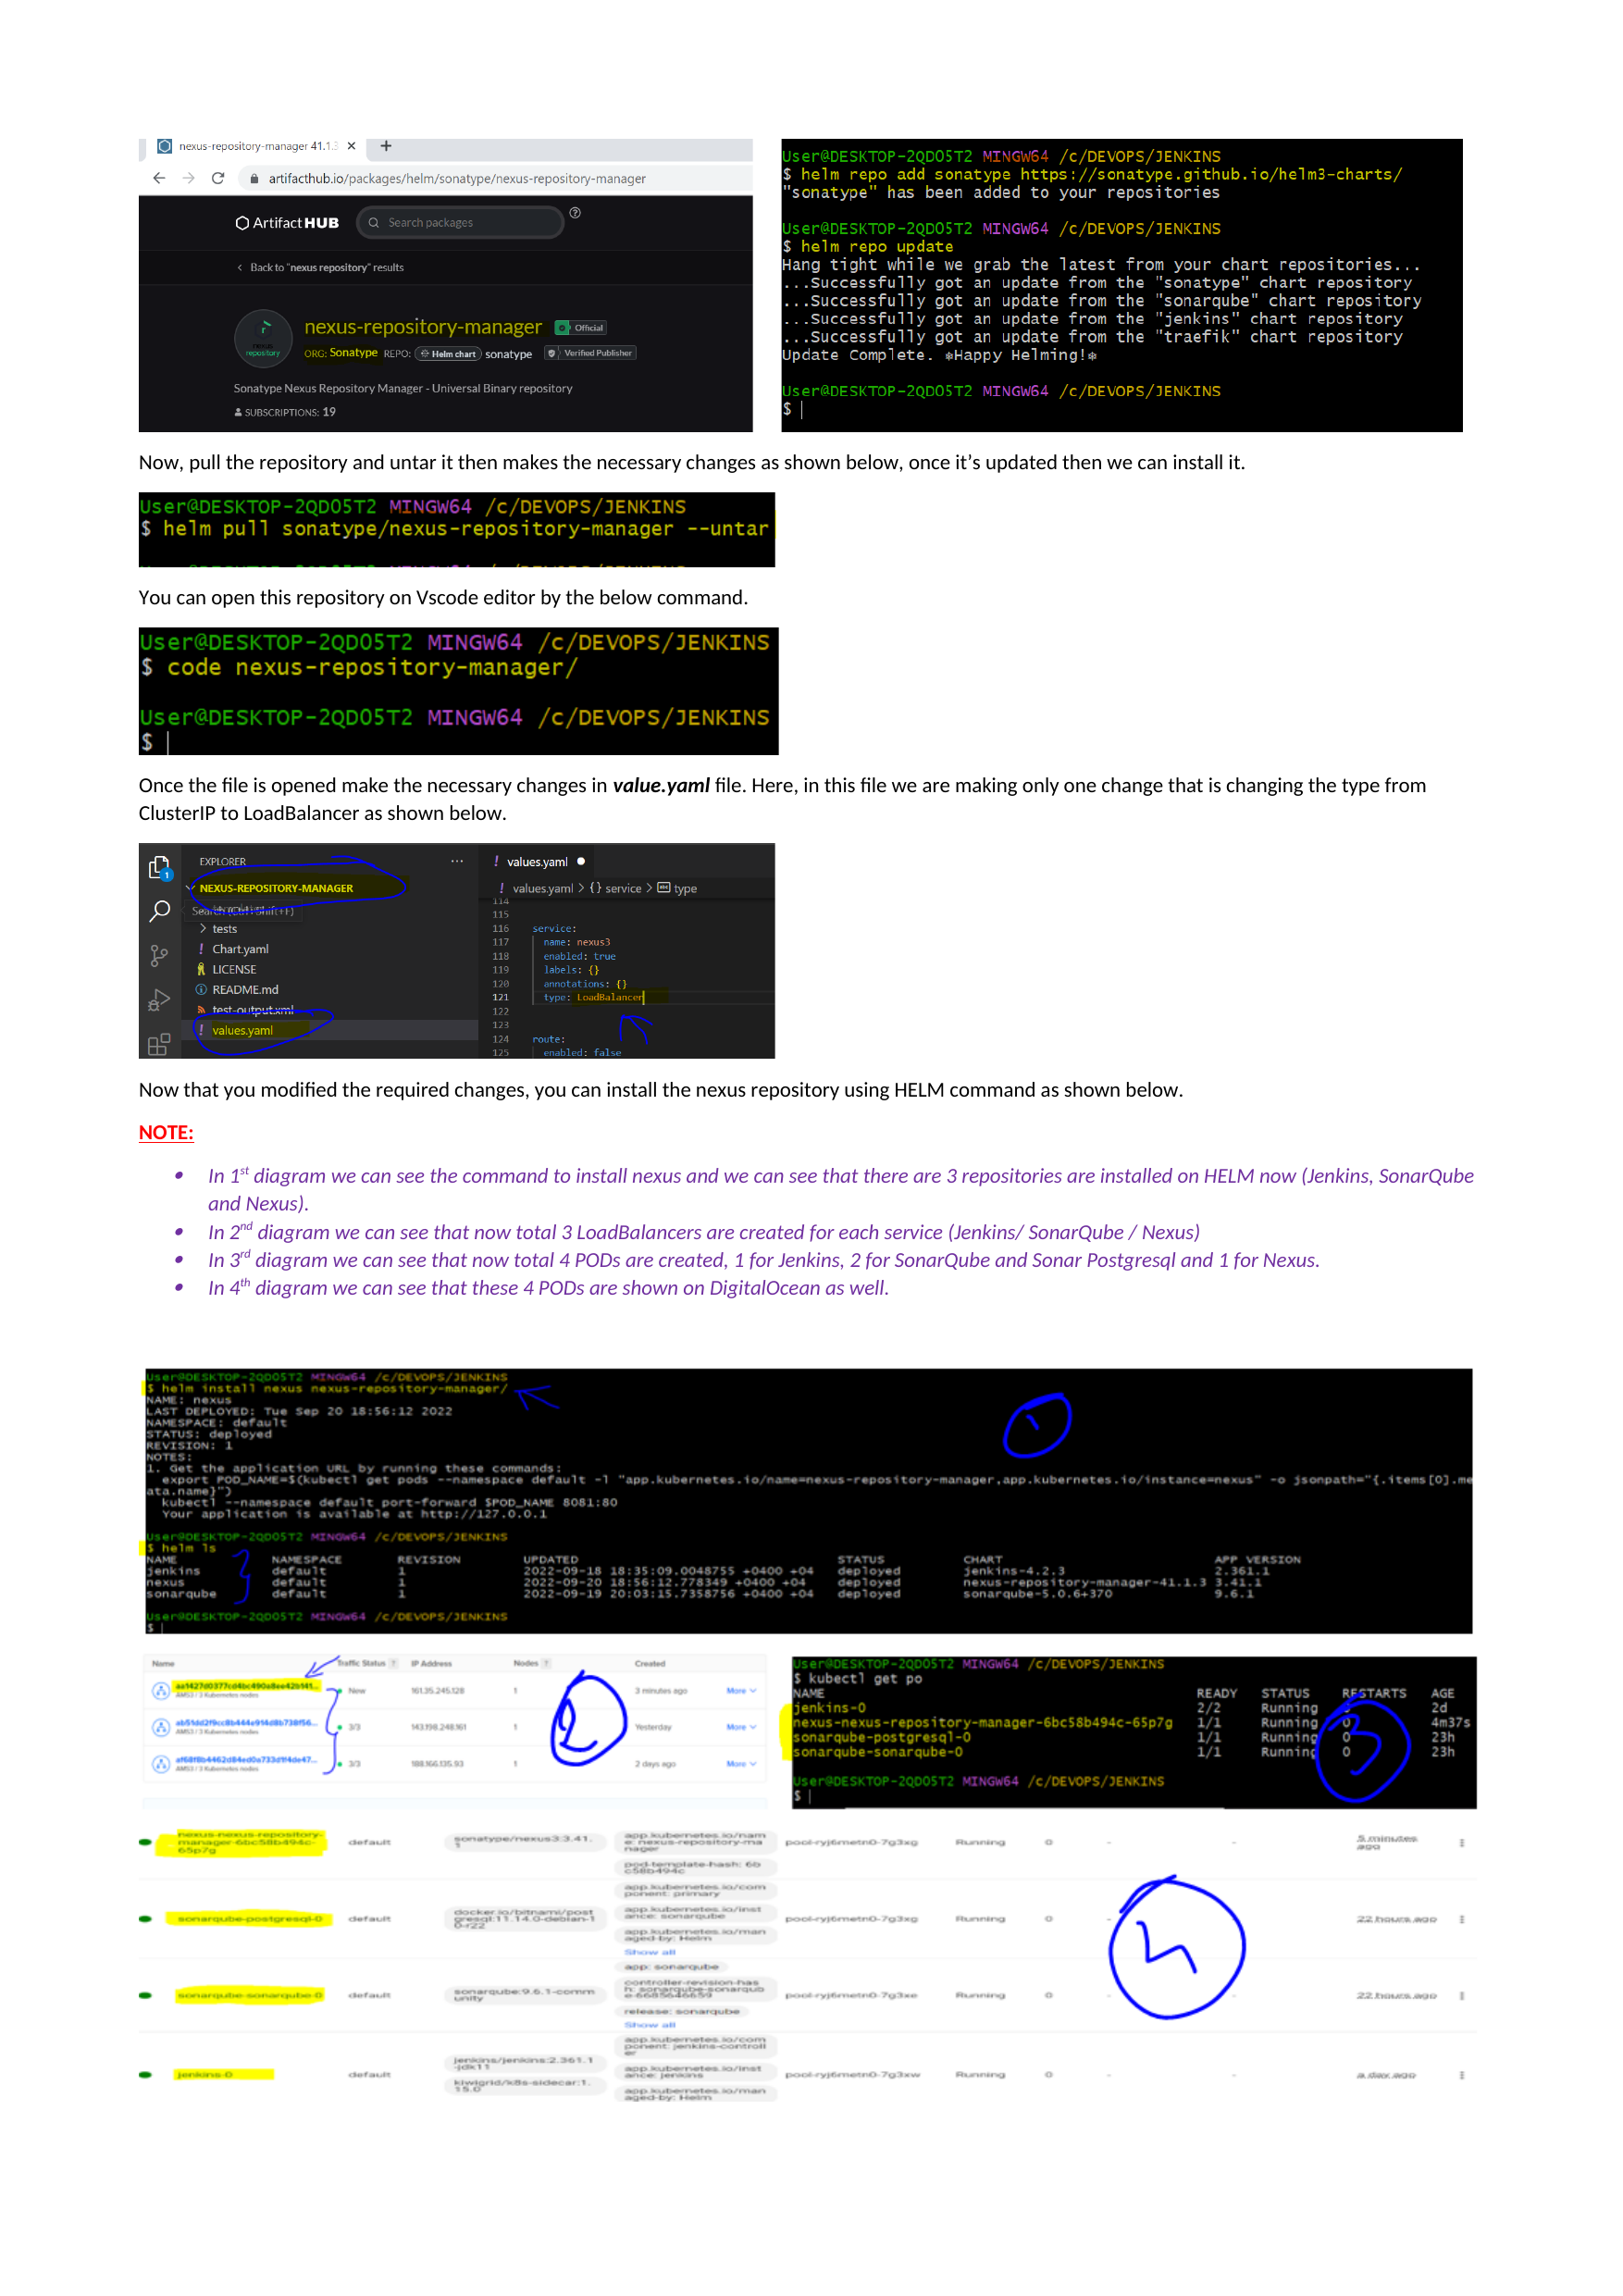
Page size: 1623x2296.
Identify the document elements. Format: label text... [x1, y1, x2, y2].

text Now that you modified the required changes, you can install the nexus repository using HELM command as shown below. [139, 1076, 1484, 1102]
picture [139, 1361, 1484, 2102]
list In 1st diagram we can see the command to install nexus and we can see that there are 3 repositories are installed on HELM now (Jenkins, SonarQube and Nexus). [173, 1162, 1484, 1216]
text NOTE: [139, 1119, 1484, 1145]
list In 3rd diagram we can see that now total 4 PODs are created, 1 for Jenkins, 2 for SonarQube and Sonar Postgresql and 1 for Nexus. [173, 1247, 1484, 1272]
text Once the file is opened make the necessary changes in value.yaml file. Here, in this file we are making only one change that is changing the type from ClusterIP to LoadBalancer as shown below. [139, 772, 1484, 826]
picture [139, 492, 776, 567]
text Now, pull the repository and untar it then makes the necessary changes as shown below, once it’s updated then we can install it. [139, 449, 1484, 475]
text You can open this repository on Vscode editor by the below command. [139, 584, 1484, 610]
picture [139, 139, 753, 432]
list In 4th diagram we can see that these 4 PODs are shown on DigitalOcean as well. [173, 1274, 1484, 1300]
picture [139, 843, 775, 1059]
picture [139, 627, 779, 755]
list In 2nd diagram we can see that now total 3 LoadBalancers are created for each service (Jenkins/ SonarQube / Nexus) [173, 1219, 1484, 1245]
picture [781, 139, 1463, 432]
